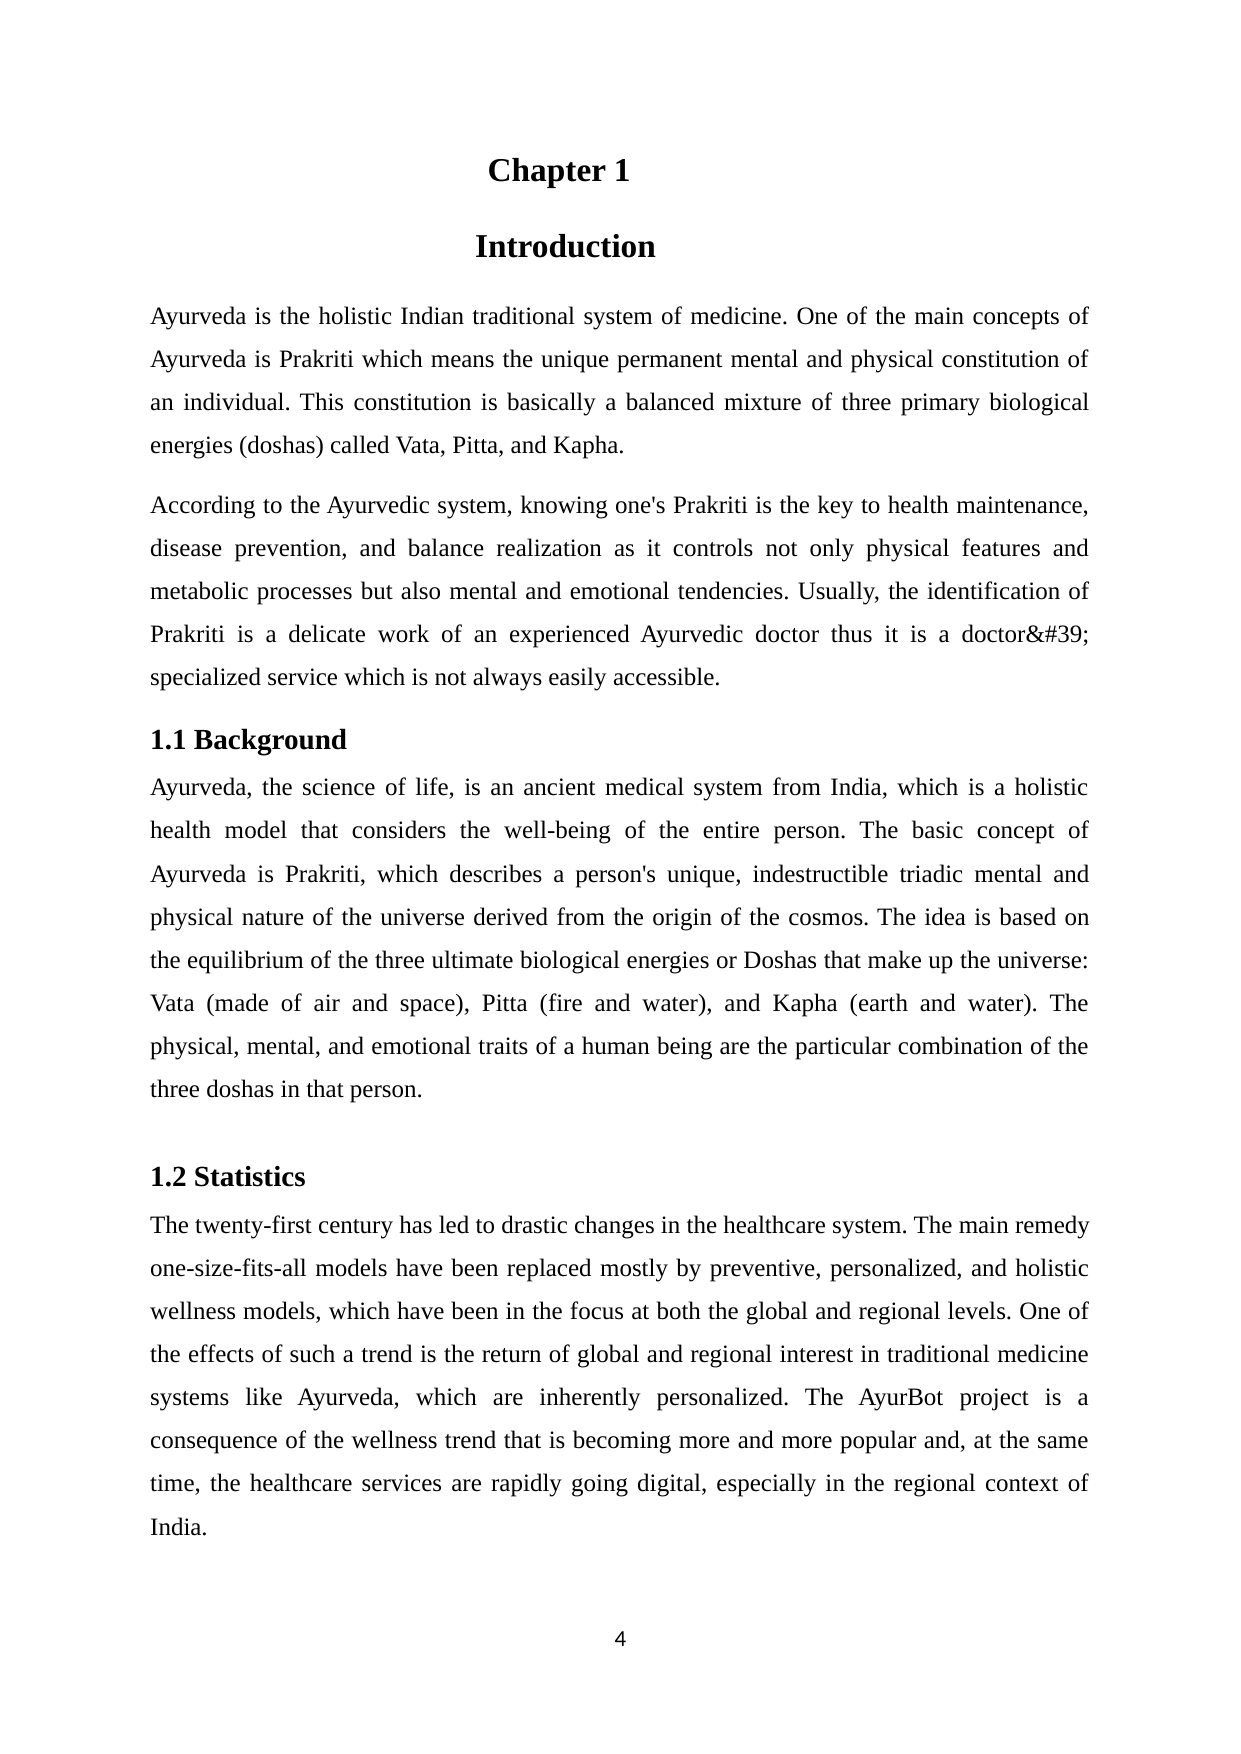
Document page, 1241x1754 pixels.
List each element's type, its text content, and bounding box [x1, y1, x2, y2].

text Ayurveda, ‍the science of life, is an ancient medical system from India, which is a holistic health model that considers the well-being of the entire person. The basic concept of Ayurveda is Prakriti, which describes a person's unique, indestructible triadic mental and physical nature of the universe derived from the origin of the cosmos. The idea is based on the equilibrium of the three ultimate biological energies or Doshas that make up the universe: Vata (made of air and space), Pitta (fire and water), and Kapha (earth and water). The physical, mental, and emotional traits of a human being are the particular combination of the three doshas in that person. [150, 772, 1090, 1103]
text 1.1 Background [150, 722, 1090, 756]
text According to the Ayurvedic system, knowing one's Prakriti is the key to health maintenance, disease prevention, and balance realization as it controls not only physical features and metabolic processes but also mental and emotional tendencies. Usually, the identification of Prakriti is a delicate work of an experienced Ayurvedic doctor thus it is a doctor&#39; specialized service which is not always easily ‍accessible. [150, 490, 1090, 691]
text 1.2 Statistics [150, 1159, 1090, 1193]
text Ayurveda is the holistic Indian traditional system of medicine. One of the main concepts of Ayurveda is Prakriti which means the unique permanent mental and physical constitution of an individual. This constitution is basically a balanced mixture of three primary biological energies (doshas) called Vata, Pitta, and Kapha. [150, 301, 1090, 459]
text Introduction [225, 227, 1090, 265]
text The twenty-first century has led to drastic changes in the healthcare system. The main remedy one-size-fits-all models have been replaced mostly by preventive, personalized, and holistic wellness models, which have been in the focus at both the global and regional levels. One of the effects of such a trend is the return of global and regional interest in traditional medicine systems like Ayurveda, which are inherently personalized. The AyurBot project is a consequence of the wellness trend that is becoming more and more popular and, at the same time, the healthcare services are rapidly going digital, especially in the regional context of India. [150, 1210, 1090, 1540]
text Chapter 1 [225, 150, 1090, 188]
